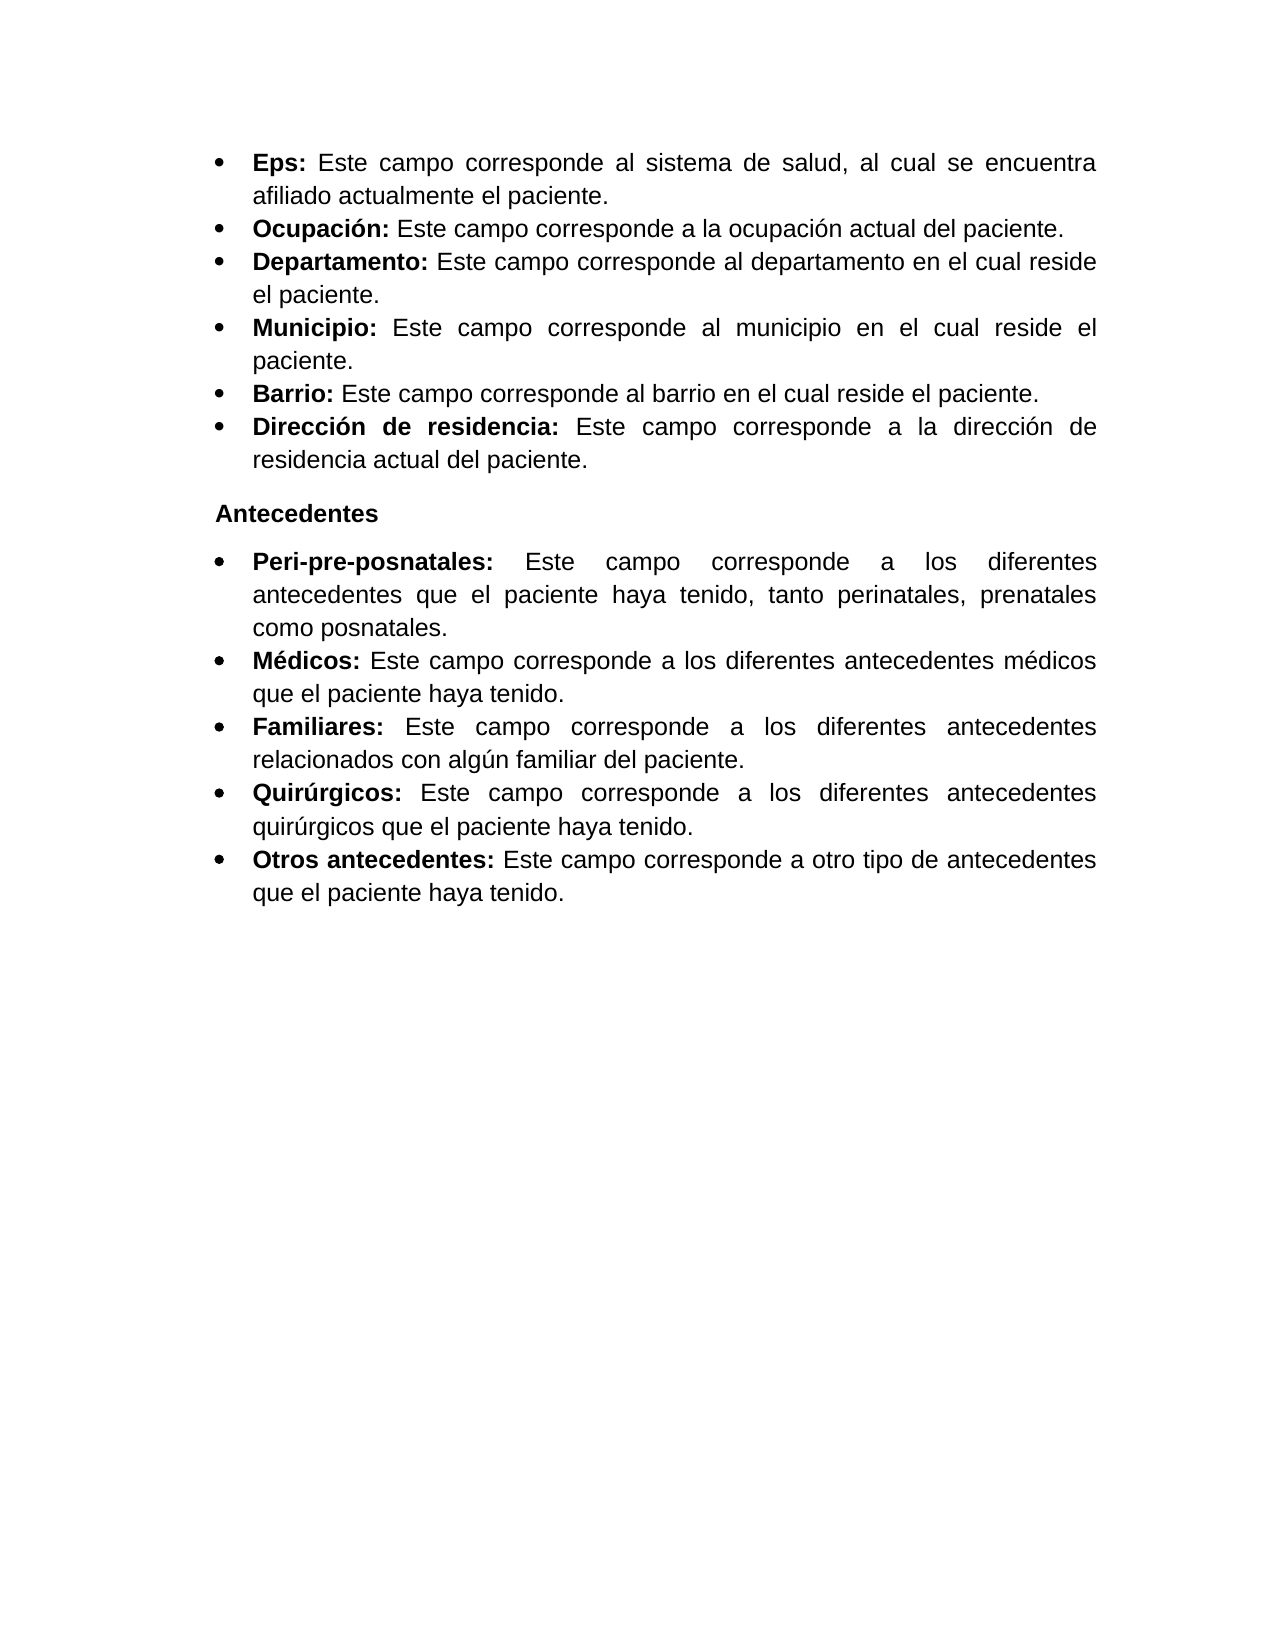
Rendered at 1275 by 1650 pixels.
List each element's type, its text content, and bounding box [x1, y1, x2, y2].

list Departamento: Este campo corresponde al departamento en el cual reside el paciente. [215, 247, 1098, 309]
list Dirección de residencia: Este campo corresponde a la dirección de residencia actual del paciente. [215, 412, 1098, 474]
list Municipio: Este campo corresponde al municipio en el cual reside el paciente. [215, 313, 1098, 375]
list Médicos: Este campo corresponde a los diferentes antecedentes médicos que el paciente haya tenido. [215, 646, 1098, 708]
list Familiares: Este campo corresponde a los diferentes antecedentes relacionados con algún familiar del paciente. [215, 712, 1098, 774]
text Antecedentes [215, 499, 1098, 528]
list Otros antecedentes: Este campo corresponde a otro tipo de antecedentes que el paciente haya tenido. [215, 844, 1098, 906]
list Ocupación: Este campo corresponde a la ocupación actual del paciente. [215, 214, 1098, 243]
list Peri-pre-posnatales: Este campo corresponde a los diferentes antecedentes que el paciente haya tenido, tanto perinatales, prenatales como posnatales. [215, 547, 1098, 642]
list Quirúrgicos: Este campo corresponde a los diferentes antecedentes quirúrgicos que el paciente haya tenido. [215, 778, 1098, 840]
list Barrio: Este campo corresponde al barrio en el cual reside el paciente. [215, 379, 1098, 408]
list Eps: Este campo corresponde al sistema de salud, al cual se encuentra afiliado actualmente el paciente. [215, 148, 1098, 209]
